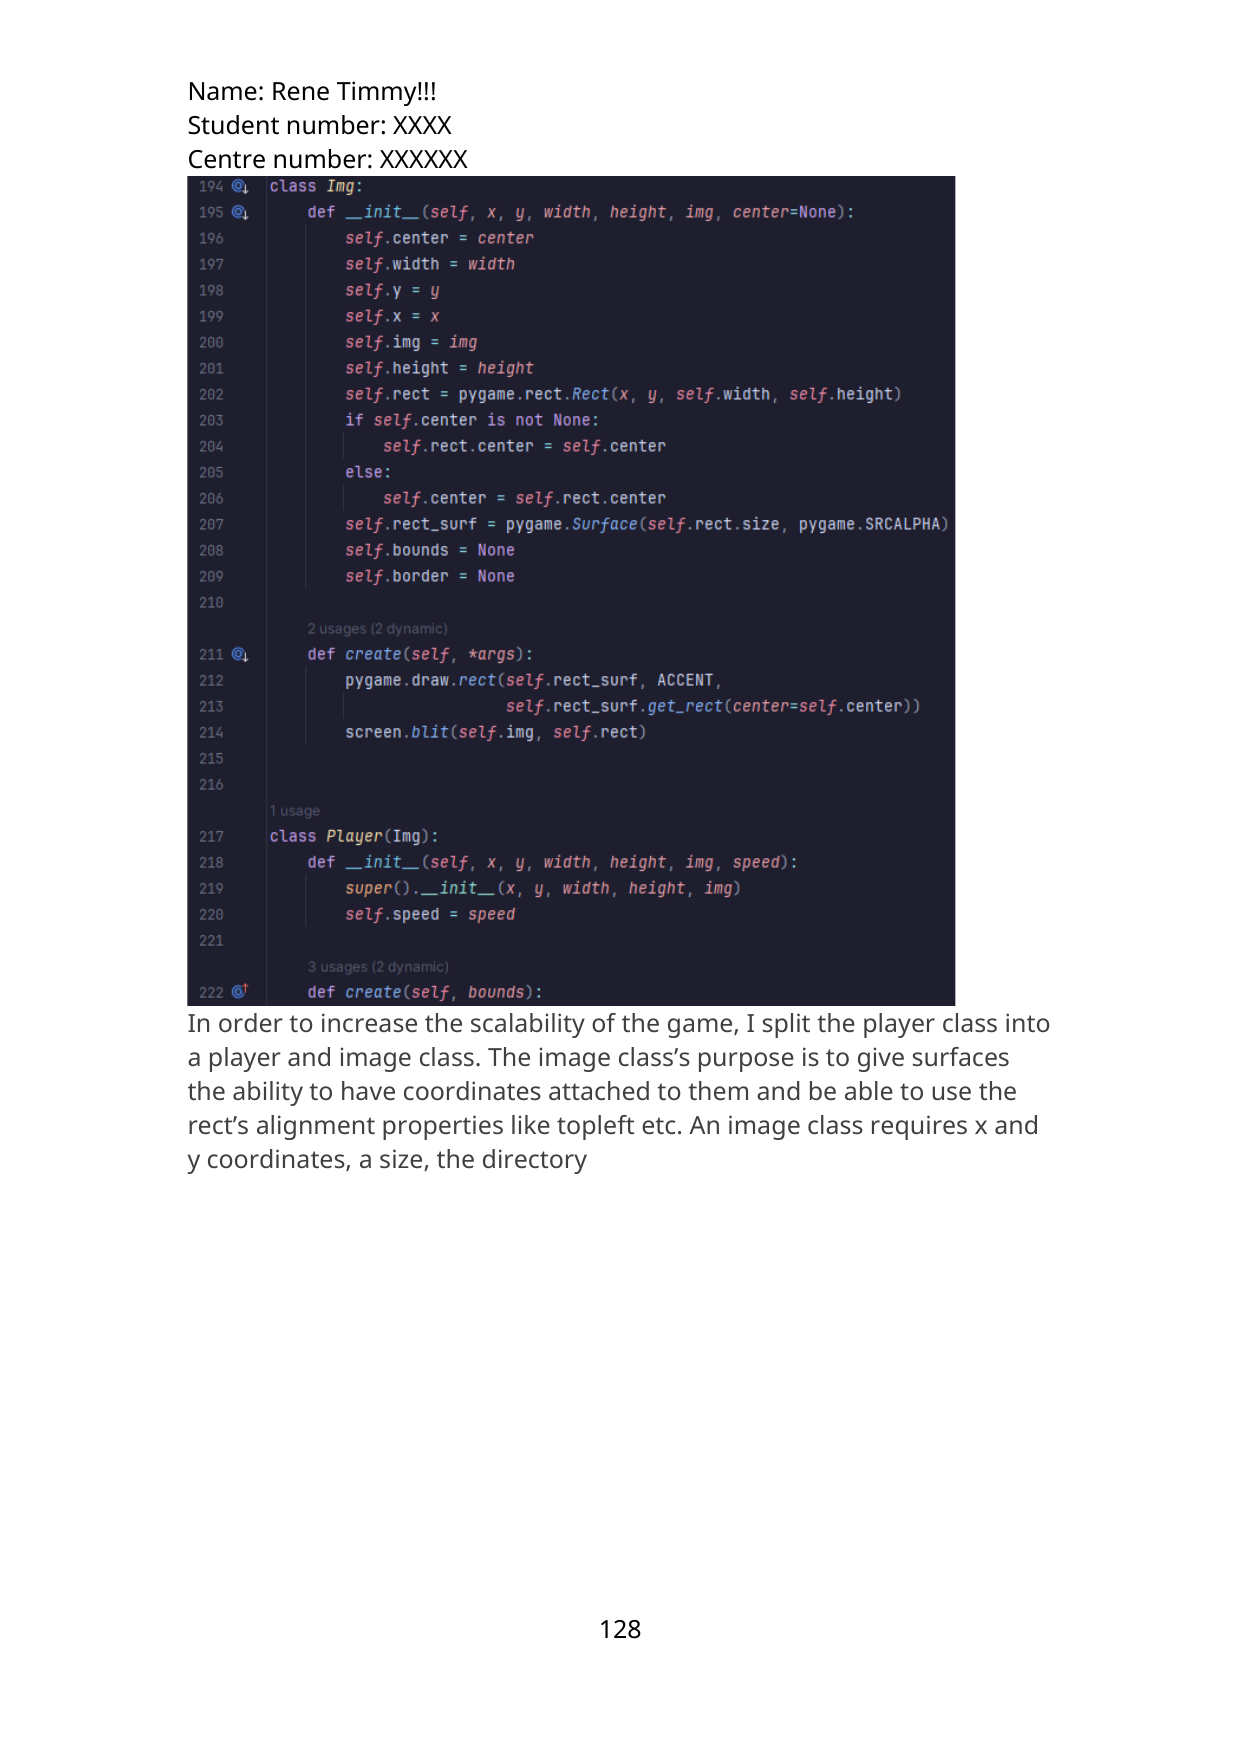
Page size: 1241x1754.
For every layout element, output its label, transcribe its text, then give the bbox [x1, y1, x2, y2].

text In order to increase the scalability of the game, I split the player class into a player and image class. The image class’s purpose is to give surfaces the ability to have coordinates attached to them and be able to use the rect’s alignment properties like topleft etc. An image class requires x and y coordinates, a size, the directory [187, 1006, 1053, 1176]
picture [187, 176, 956, 1006]
